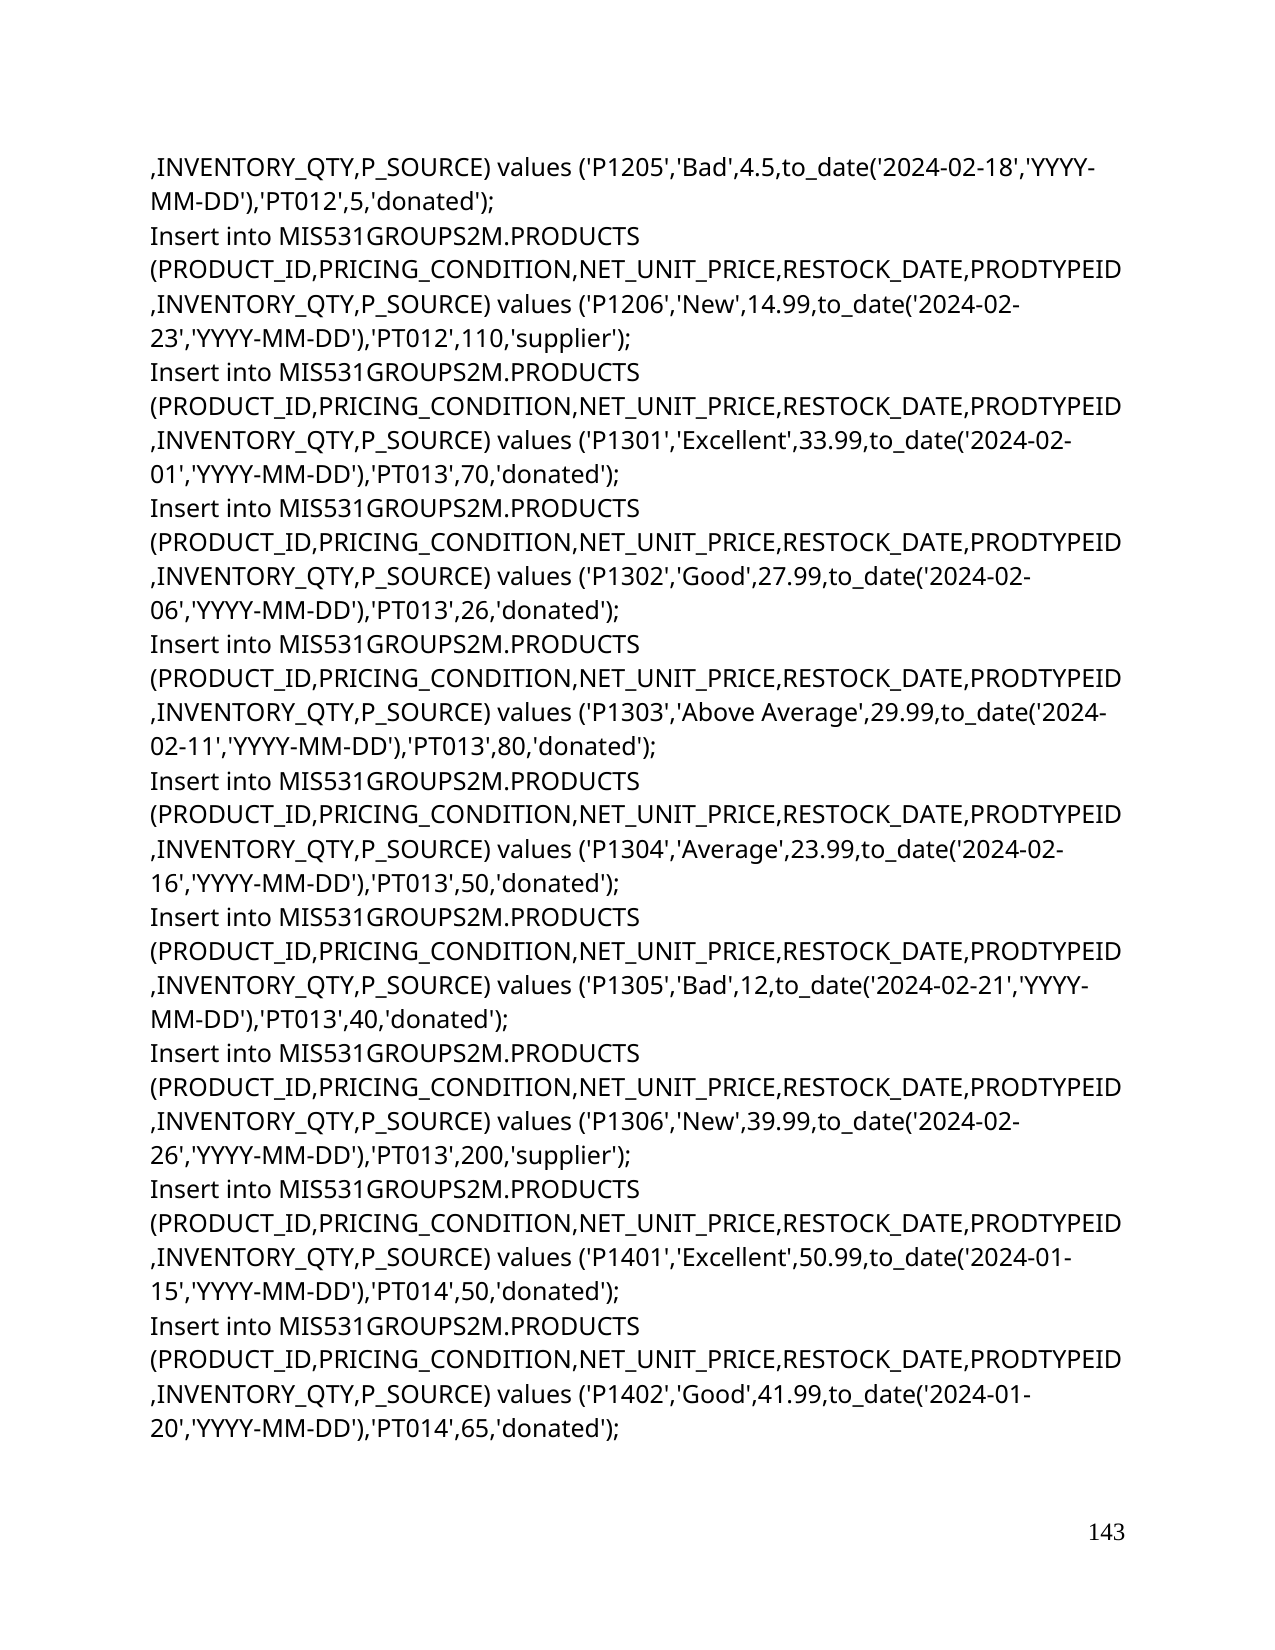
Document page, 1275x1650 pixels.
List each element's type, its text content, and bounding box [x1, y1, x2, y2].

text Insert into MIS531GROUPS2M.PRODUCTS (PRODUCT_ID,PRICING_CONDITION,NET_UNIT_PRICE,RESTOCK_DATE,PRODTYPEID,INVENTORY_QTY,P_SOURCE) values ('P1206','New',14.99,to_date('2024-02-23','YYYY-MM-DD'),'PT012',110,'supplier'); [150, 218, 1125, 354]
text Insert into MIS531GROUPS2M.PRODUCTS (PRODUCT_ID,PRICING_CONDITION,NET_UNIT_PRICE,RESTOCK_DATE,PRODTYPEID,INVENTORY_QTY,P_SOURCE) values ('P1305','Bad',12,to_date('2024-02-21','YYYY-MM-DD'),'PT013',40,'donated'); [150, 899, 1125, 1036]
text Insert into MIS531GROUPS2M.PRODUCTS (PRODUCT_ID,PRICING_CONDITION,NET_UNIT_PRICE,RESTOCK_DATE,PRODTYPEID,INVENTORY_QTY,P_SOURCE) values ('P1301','Excellent',33.99,to_date('2024-02-01','YYYY-MM-DD'),'PT013',70,'donated'); [150, 354, 1125, 491]
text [150, 150, 1125, 218]
text Insert into MIS531GROUPS2M.PRODUCTS (PRODUCT_ID,PRICING_CONDITION,NET_UNIT_PRICE,RESTOCK_DATE,PRODTYPEID,INVENTORY_QTY,P_SOURCE) values ('P1303','Above Average',29.99,to_date('2024-02-11','YYYY-MM-DD'),'PT013',80,'donated'); [150, 627, 1125, 763]
text Insert into MIS531GROUPS2M.PRODUCTS (PRODUCT_ID,PRICING_CONDITION,NET_UNIT_PRICE,RESTOCK_DATE,PRODTYPEID,INVENTORY_QTY,P_SOURCE) values ('P1401','Excellent',50.99,to_date('2024-01-15','YYYY-MM-DD'),'PT014',50,'donated'); [150, 1172, 1125, 1308]
text Insert into MIS531GROUPS2M.PRODUCTS (PRODUCT_ID,PRICING_CONDITION,NET_UNIT_PRICE,RESTOCK_DATE,PRODTYPEID,INVENTORY_QTY,P_SOURCE) values ('P1402','Good',41.99,to_date('2024-01-20','YYYY-MM-DD'),'PT014',65,'donated'); [150, 1308, 1125, 1444]
text Insert into MIS531GROUPS2M.PRODUCTS (PRODUCT_ID,PRICING_CONDITION,NET_UNIT_PRICE,RESTOCK_DATE,PRODTYPEID,INVENTORY_QTY,P_SOURCE) values ('P1304','Average',23.99,to_date('2024-02-16','YYYY-MM-DD'),'PT013',50,'donated'); [150, 763, 1125, 899]
text Insert into MIS531GROUPS2M.PRODUCTS (PRODUCT_ID,PRICING_CONDITION,NET_UNIT_PRICE,RESTOCK_DATE,PRODTYPEID,INVENTORY_QTY,P_SOURCE) values ('P1306','New',39.99,to_date('2024-02-26','YYYY-MM-DD'),'PT013',200,'supplier'); [150, 1036, 1125, 1172]
text Insert into MIS531GROUPS2M.PRODUCTS (PRODUCT_ID,PRICING_CONDITION,NET_UNIT_PRICE,RESTOCK_DATE,PRODTYPEID,INVENTORY_QTY,P_SOURCE) values ('P1302','Good',27.99,to_date('2024-02-06','YYYY-MM-DD'),'PT013',26,'donated'); [150, 491, 1125, 627]
